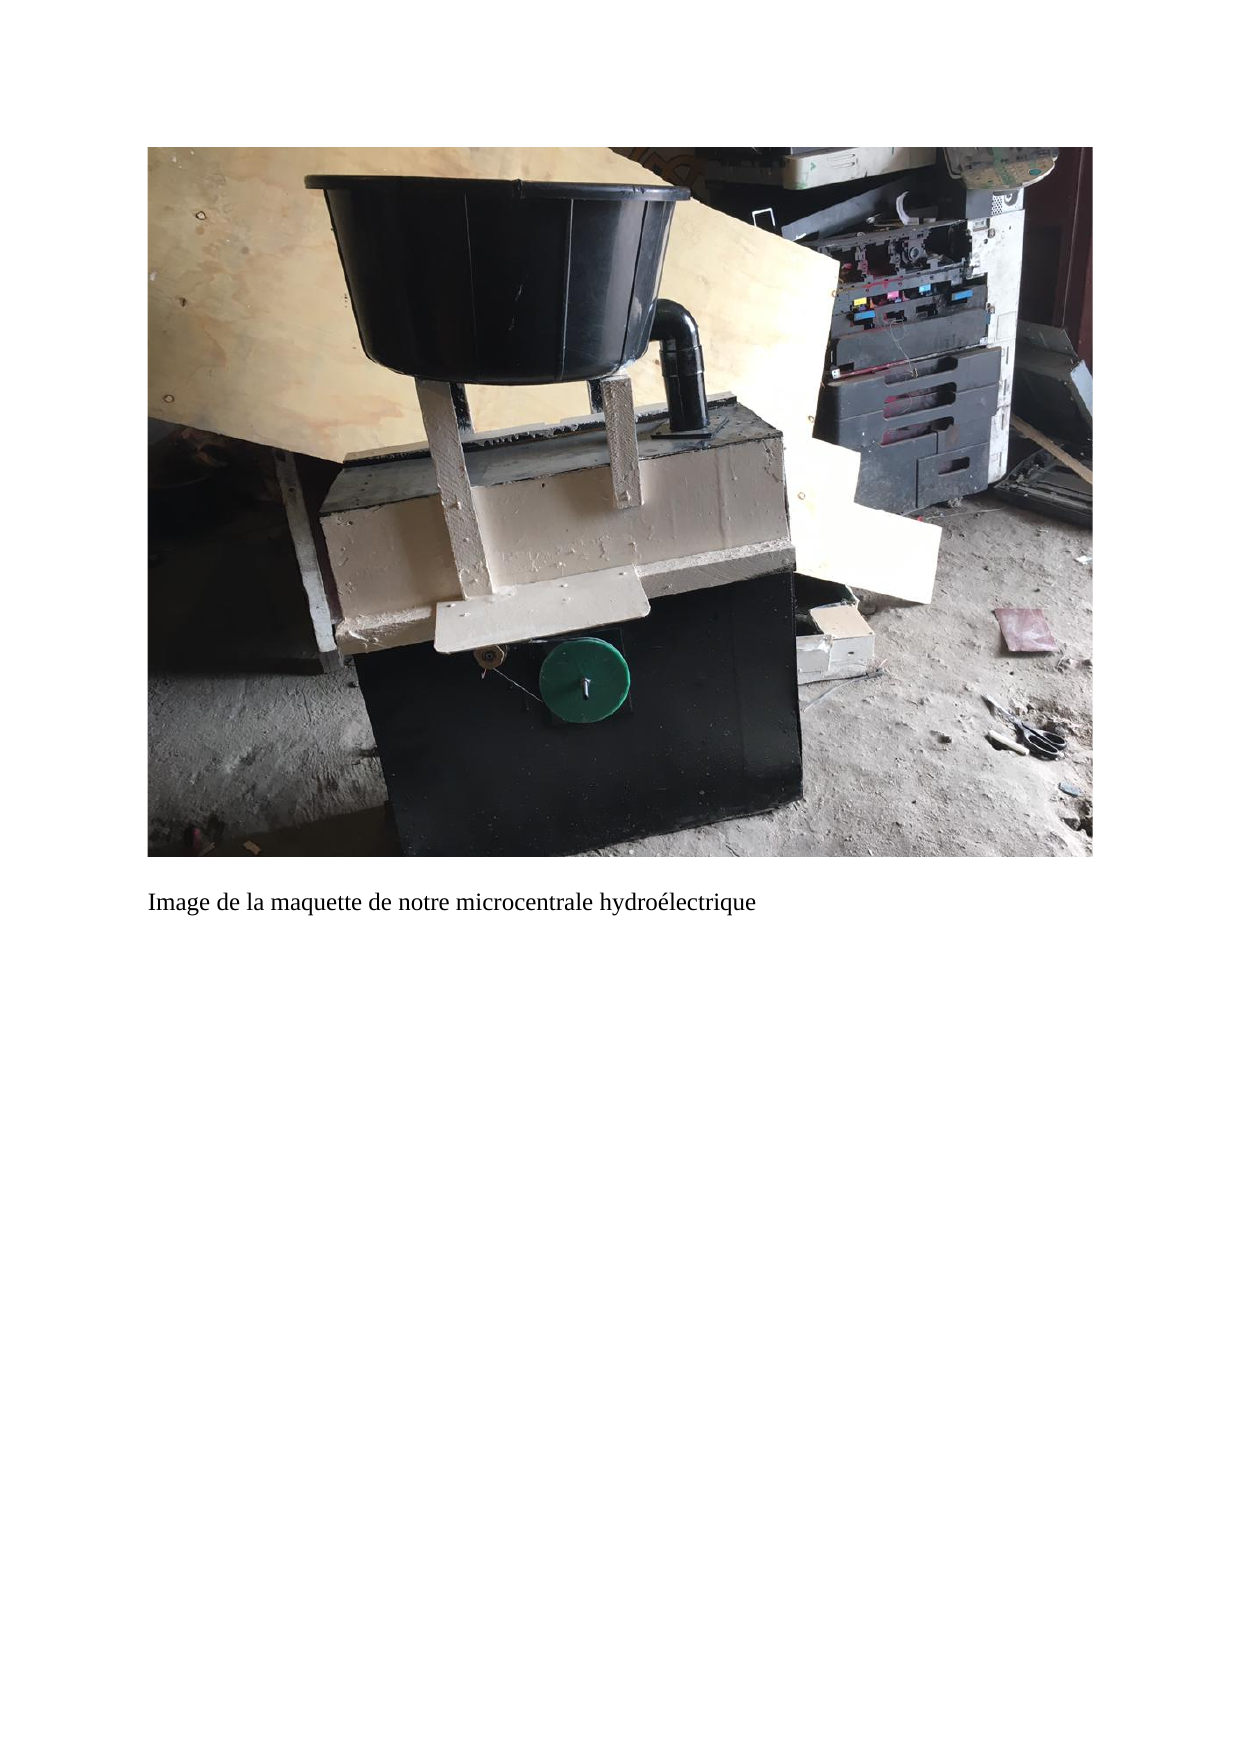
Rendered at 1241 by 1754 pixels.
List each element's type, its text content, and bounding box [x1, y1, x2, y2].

picture [147, 147, 1093, 857]
text Image de la maquette de notre microcentrale hydroélectrique [148, 887, 1093, 916]
